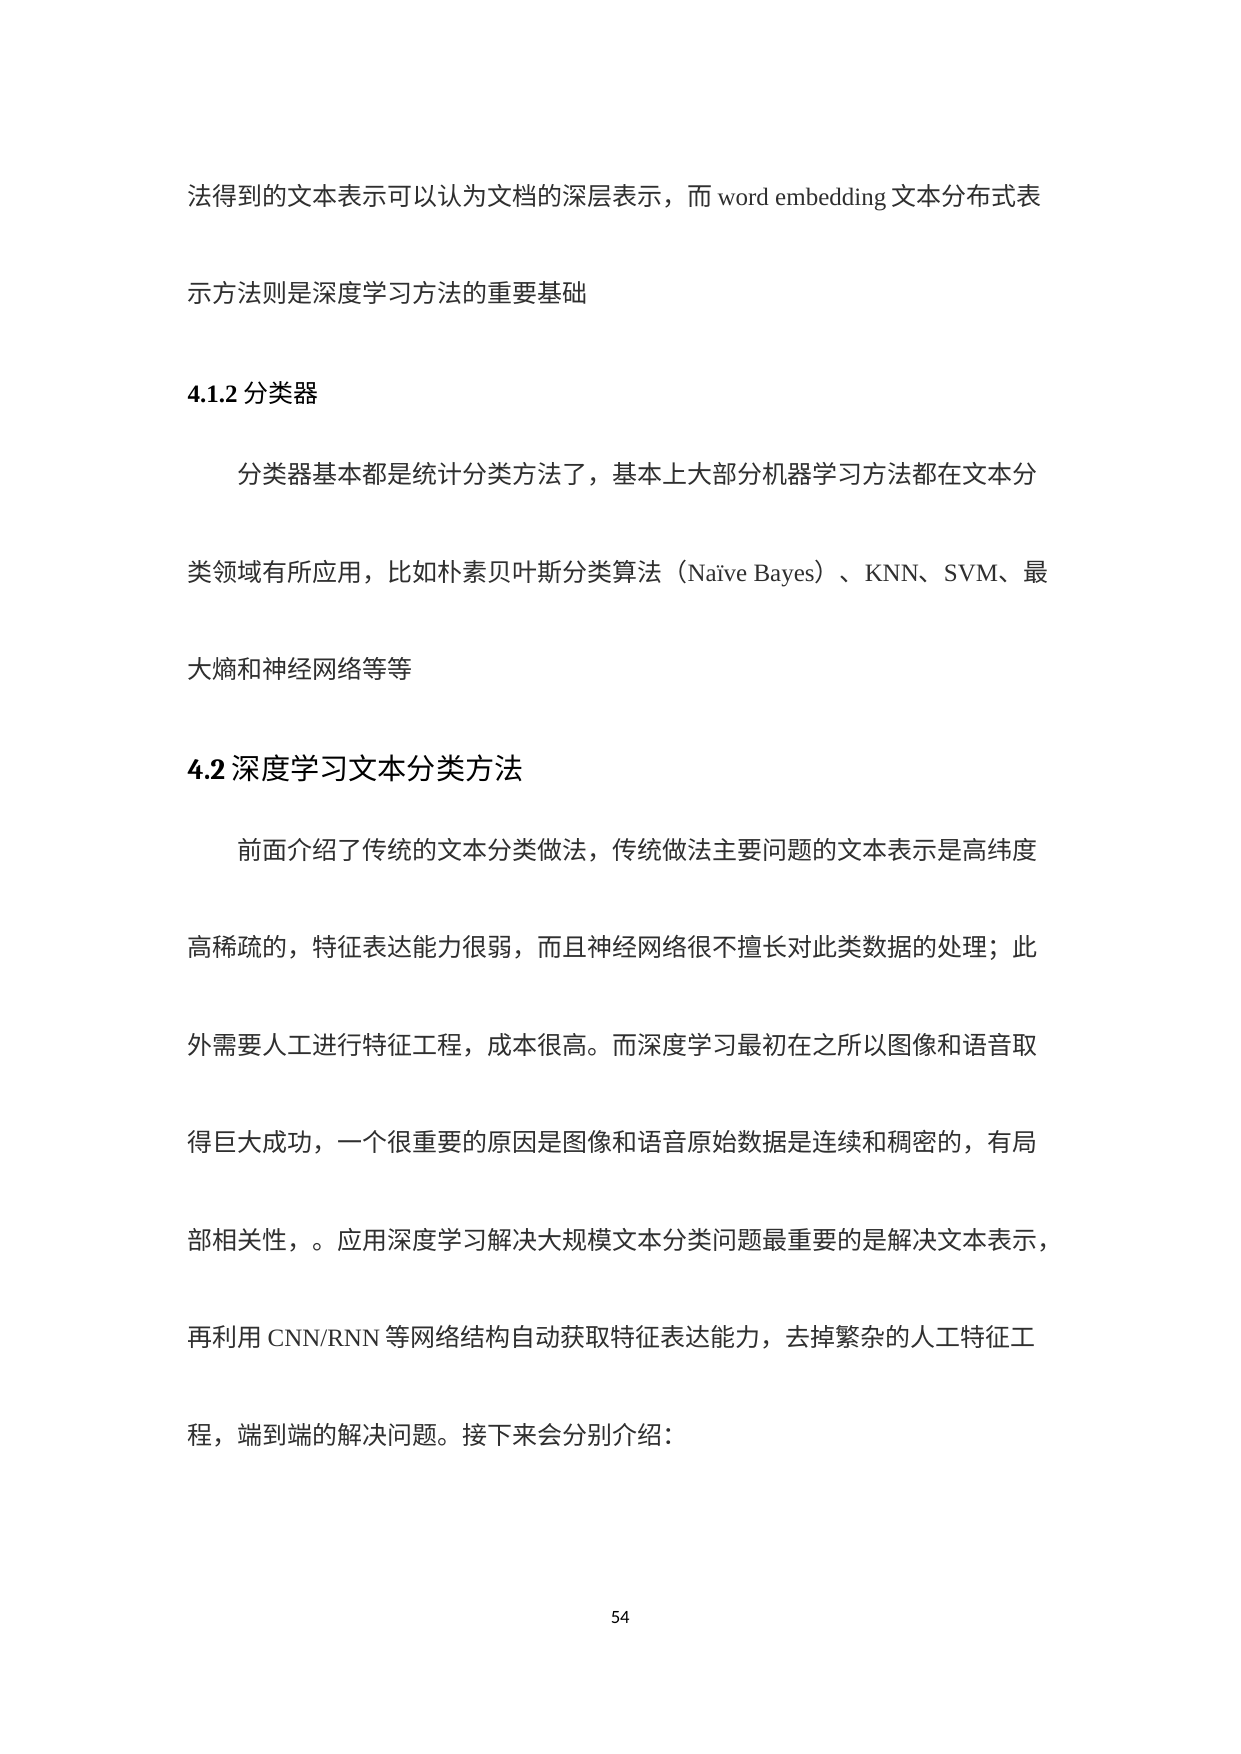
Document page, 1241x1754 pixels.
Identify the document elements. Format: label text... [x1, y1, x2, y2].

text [187, 162, 1053, 324]
text 分类器基本都是统计分类方法了，基本上大部分机器学习方法都在文本分类领域有所应用，比如朴素贝叶斯分类算法（Naïve Bayes）、KNN、SVM、最大熵和神经网络等等 [187, 440, 1053, 700]
text 前面介绍了传统的文本分类做法，传统做法主要问题的文本表示是高纬度高稀疏的，特征表达能力很弱，而且神经网络很不擅长对此类数据的处理；此外需要人工进行特征工程，成本很高。而深度学习最初在之所以图像和语音取得巨大成功，一个很重要的原因是图像和语音原始数据是连续和稠密的，有局部相关性，。应用深度学习解决大规模文本分类问题最重要的是解决文本表示，再利用CNN/RNN等网络结构自动获取特征表达能力，去掉繁杂的人工特征工程，端到端的解决问题。接下来会分别介绍： [187, 816, 1053, 1466]
subtitle 4.1.2 分类器 [187, 359, 1053, 424]
subtitle 4.2 深度学习文本分类方法 [187, 734, 1053, 799]
